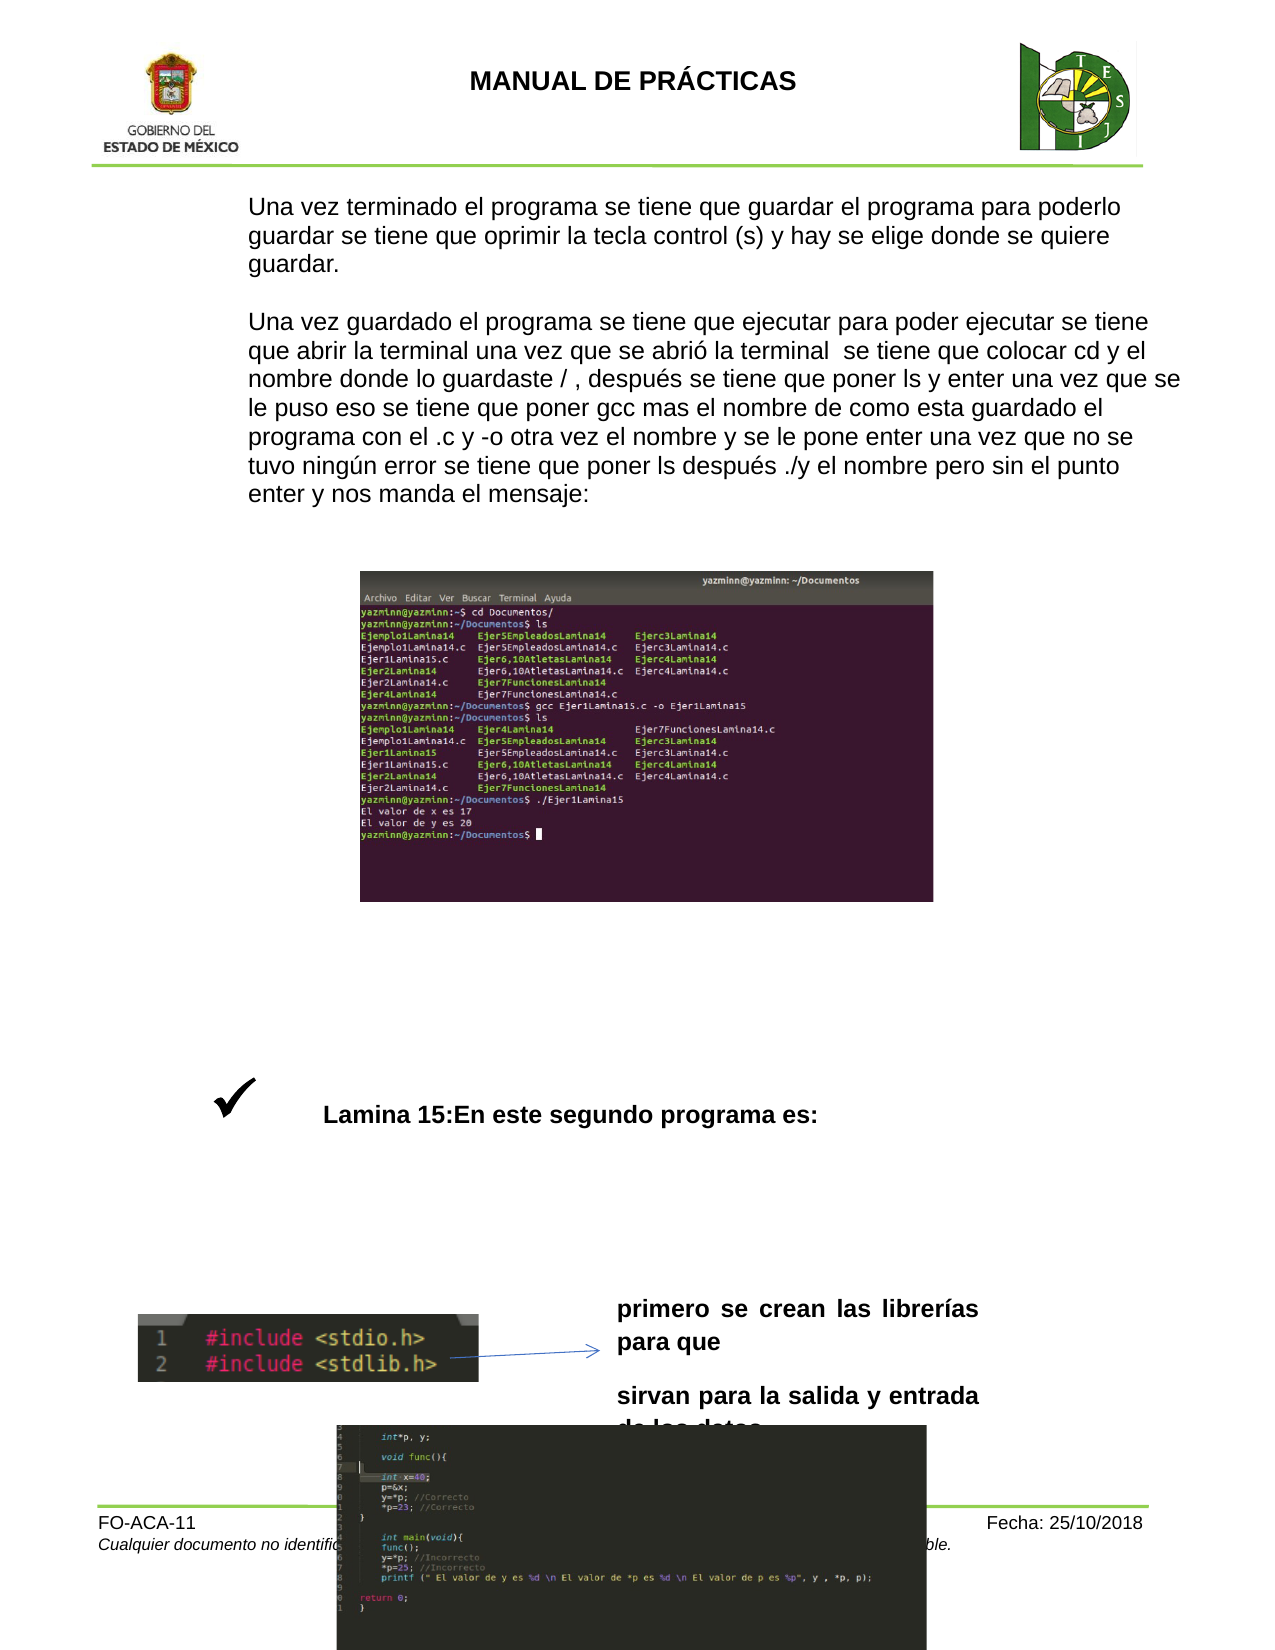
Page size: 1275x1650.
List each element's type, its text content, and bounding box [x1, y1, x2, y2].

picture [336, 1425, 927, 1650]
text Una vez terminado el programa se tiene que guardar el programa para poderlo guardar se tiene que oprimir la tecla control (s) y hay se elige donde se quiere guardar. [248, 192, 1183, 278]
text Una vez guardado el programa se tiene que ejecutar para poder ejecutar se tiene que abrir la terminal una vez que se abrió la terminal se tiene que colocar cd y el nombre donde lo guardaste / , después se tiene que poner ls y enter una vez que se le puso eso se tiene que poner gcc mas el nombre de como esta guardado el programa con el .c y -o otra vez el nombre y se le pone enter una vez que no se tuvo ningún error se tiene que poner ls después ./y el nombre pero sin el punto enter y nos manda el mensaje: [248, 307, 1183, 508]
picture [1018, 41, 1137, 157]
picture [137, 1314, 479, 1382]
picture [360, 571, 934, 902]
list Lamina 15:En este segundo programa es: [210, 1083, 1183, 1136]
picture [95, 42, 241, 161]
